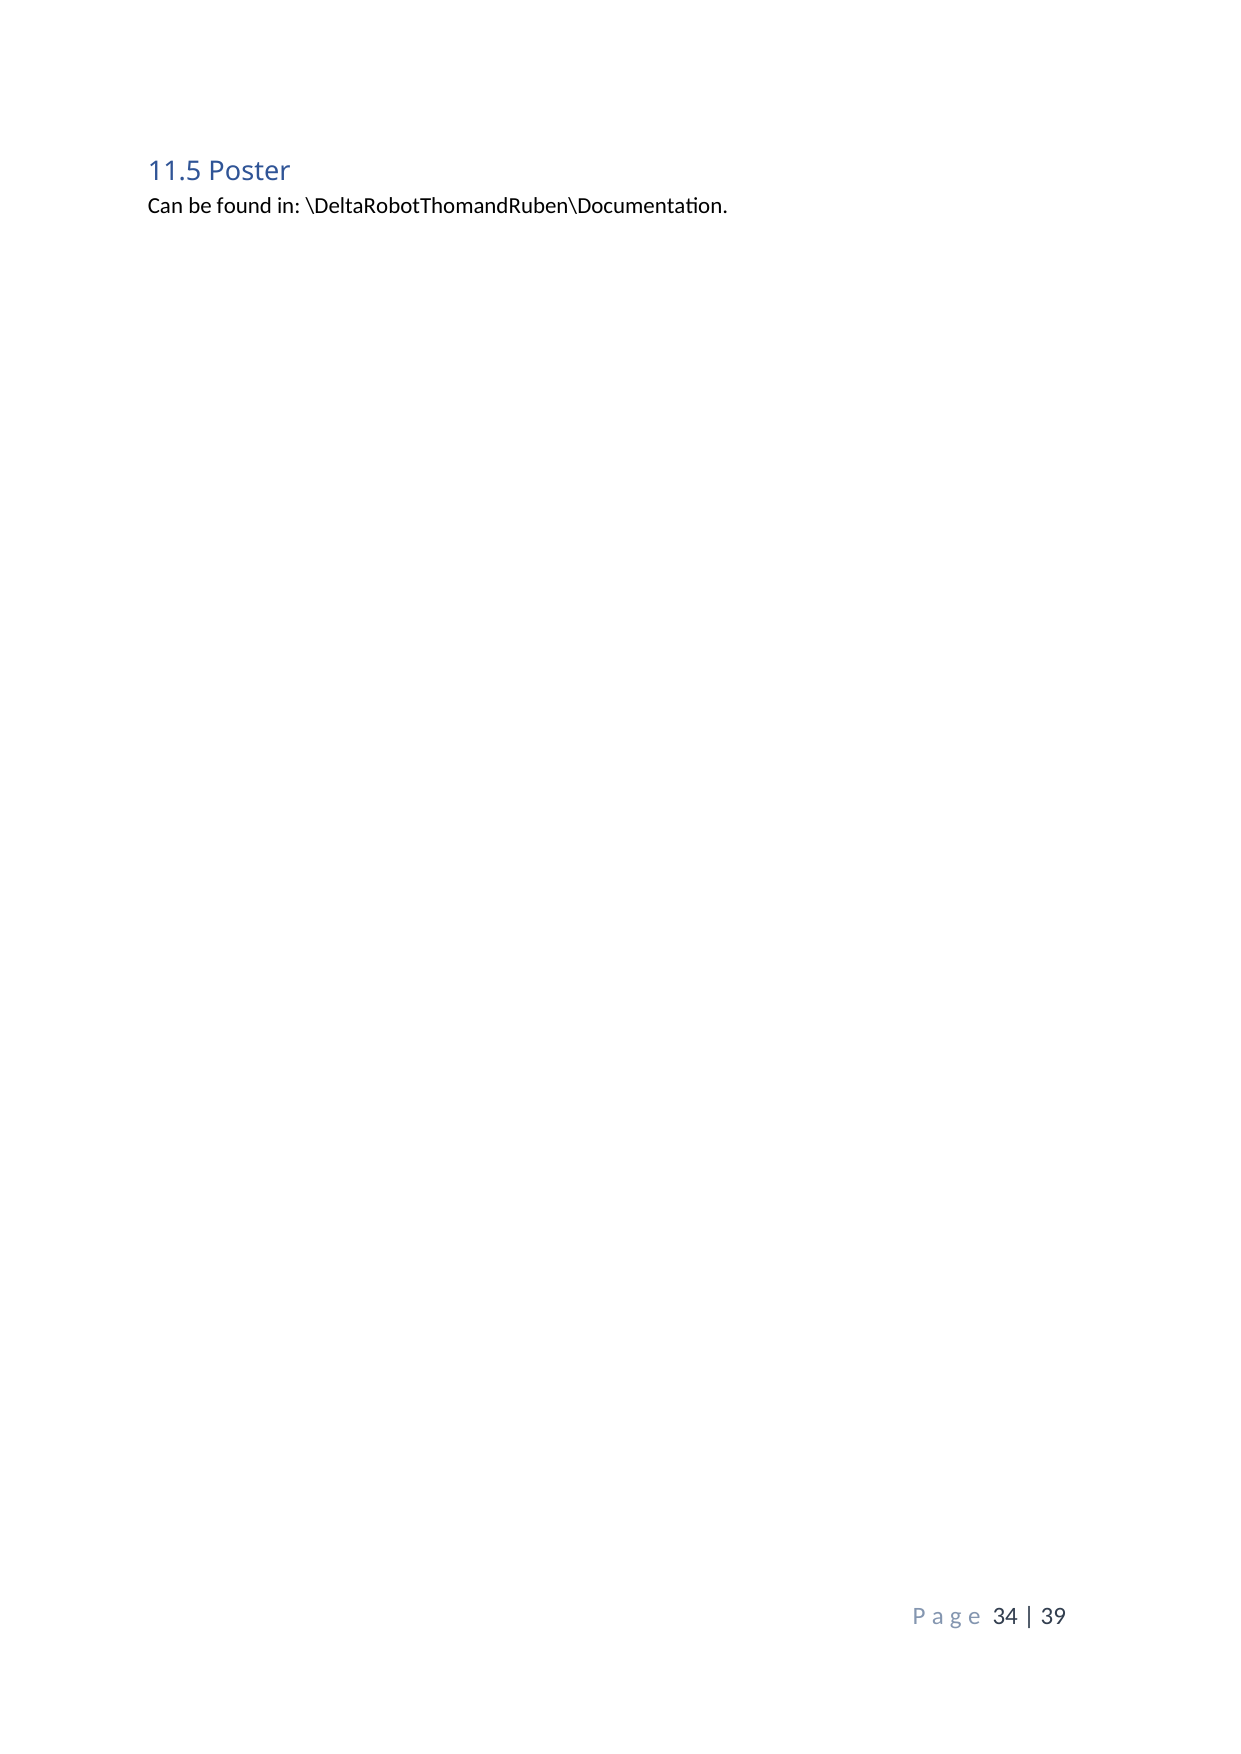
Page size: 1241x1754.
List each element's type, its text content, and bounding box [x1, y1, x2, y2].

subtitle 11.5 Poster [148, 152, 1093, 189]
text Can be found in: \DeltaRobotThomandRuben\Documentation. [148, 192, 1093, 219]
